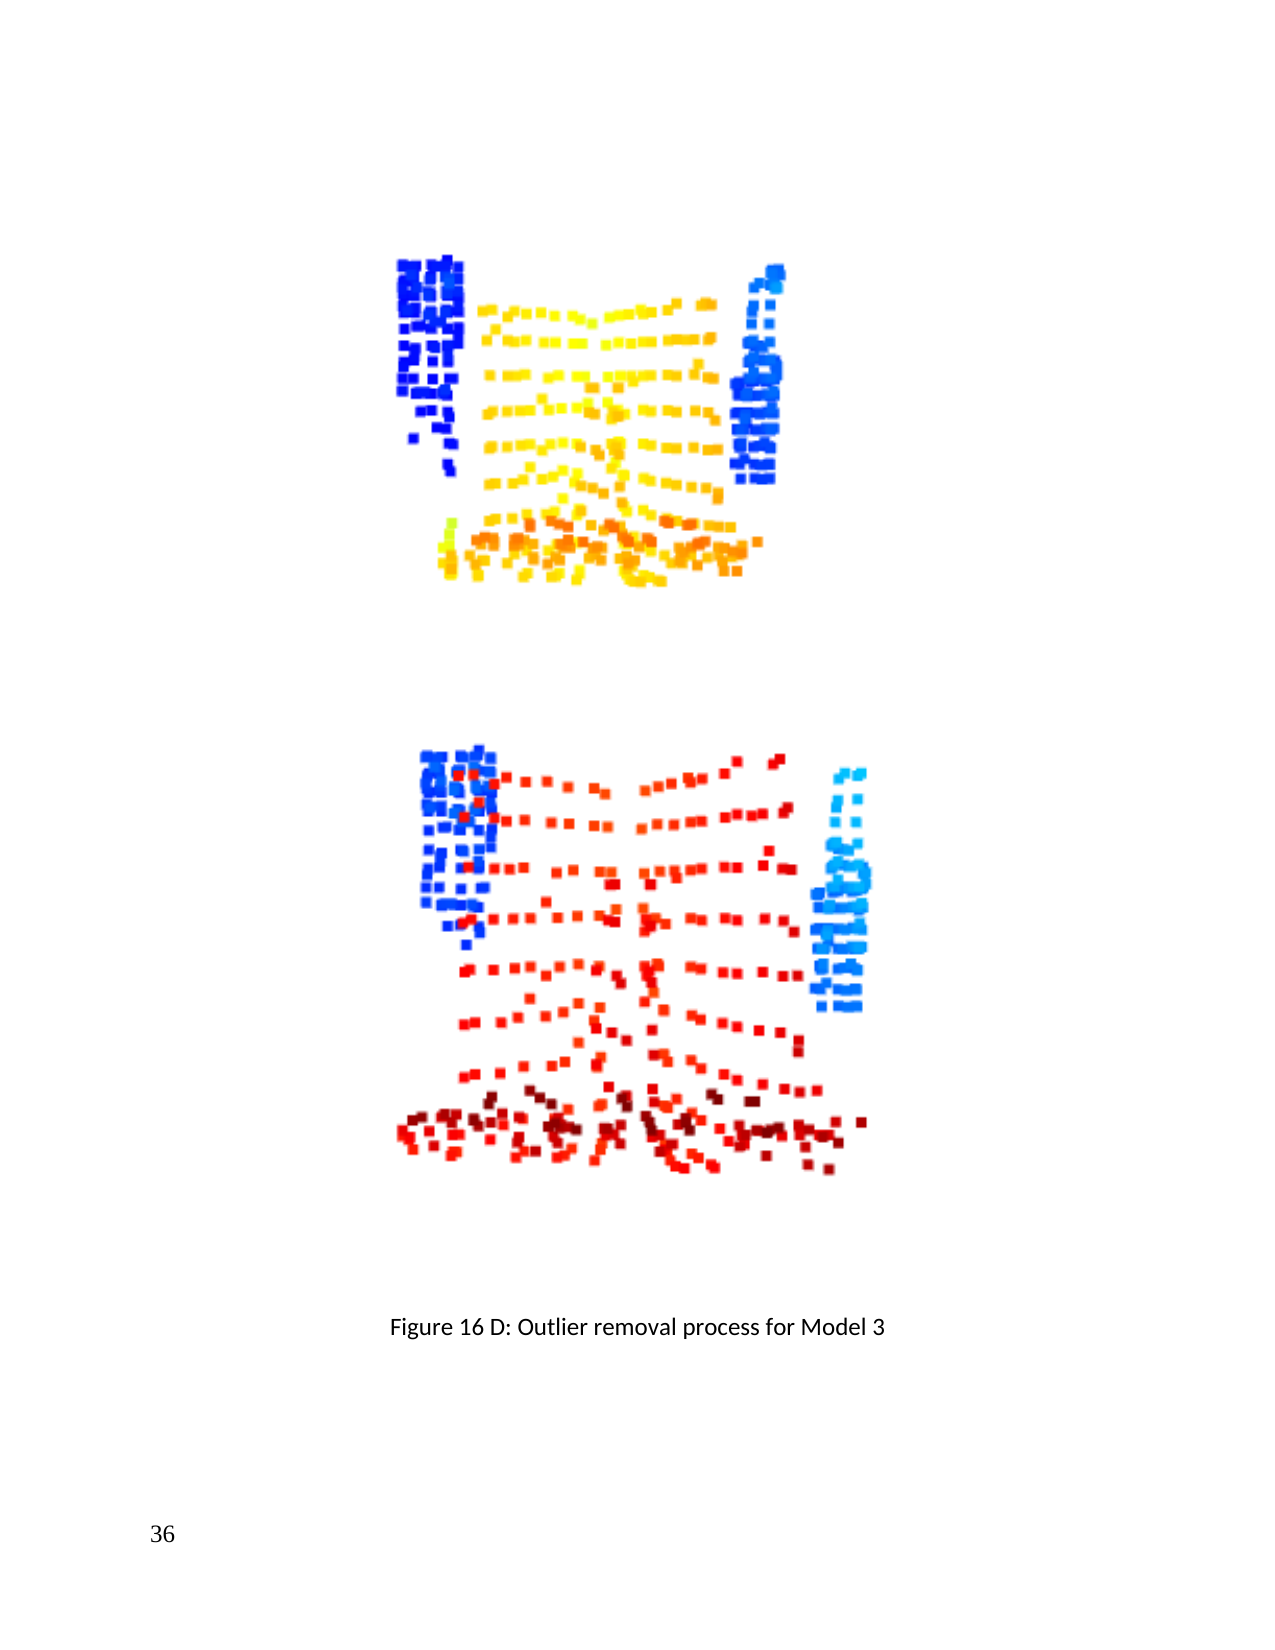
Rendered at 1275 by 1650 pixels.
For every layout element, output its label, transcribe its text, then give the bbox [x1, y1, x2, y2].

picture [243, 150, 1032, 1312]
text Figure 16 D: Outlier removal process for Model 3 [150, 1311, 1125, 1342]
